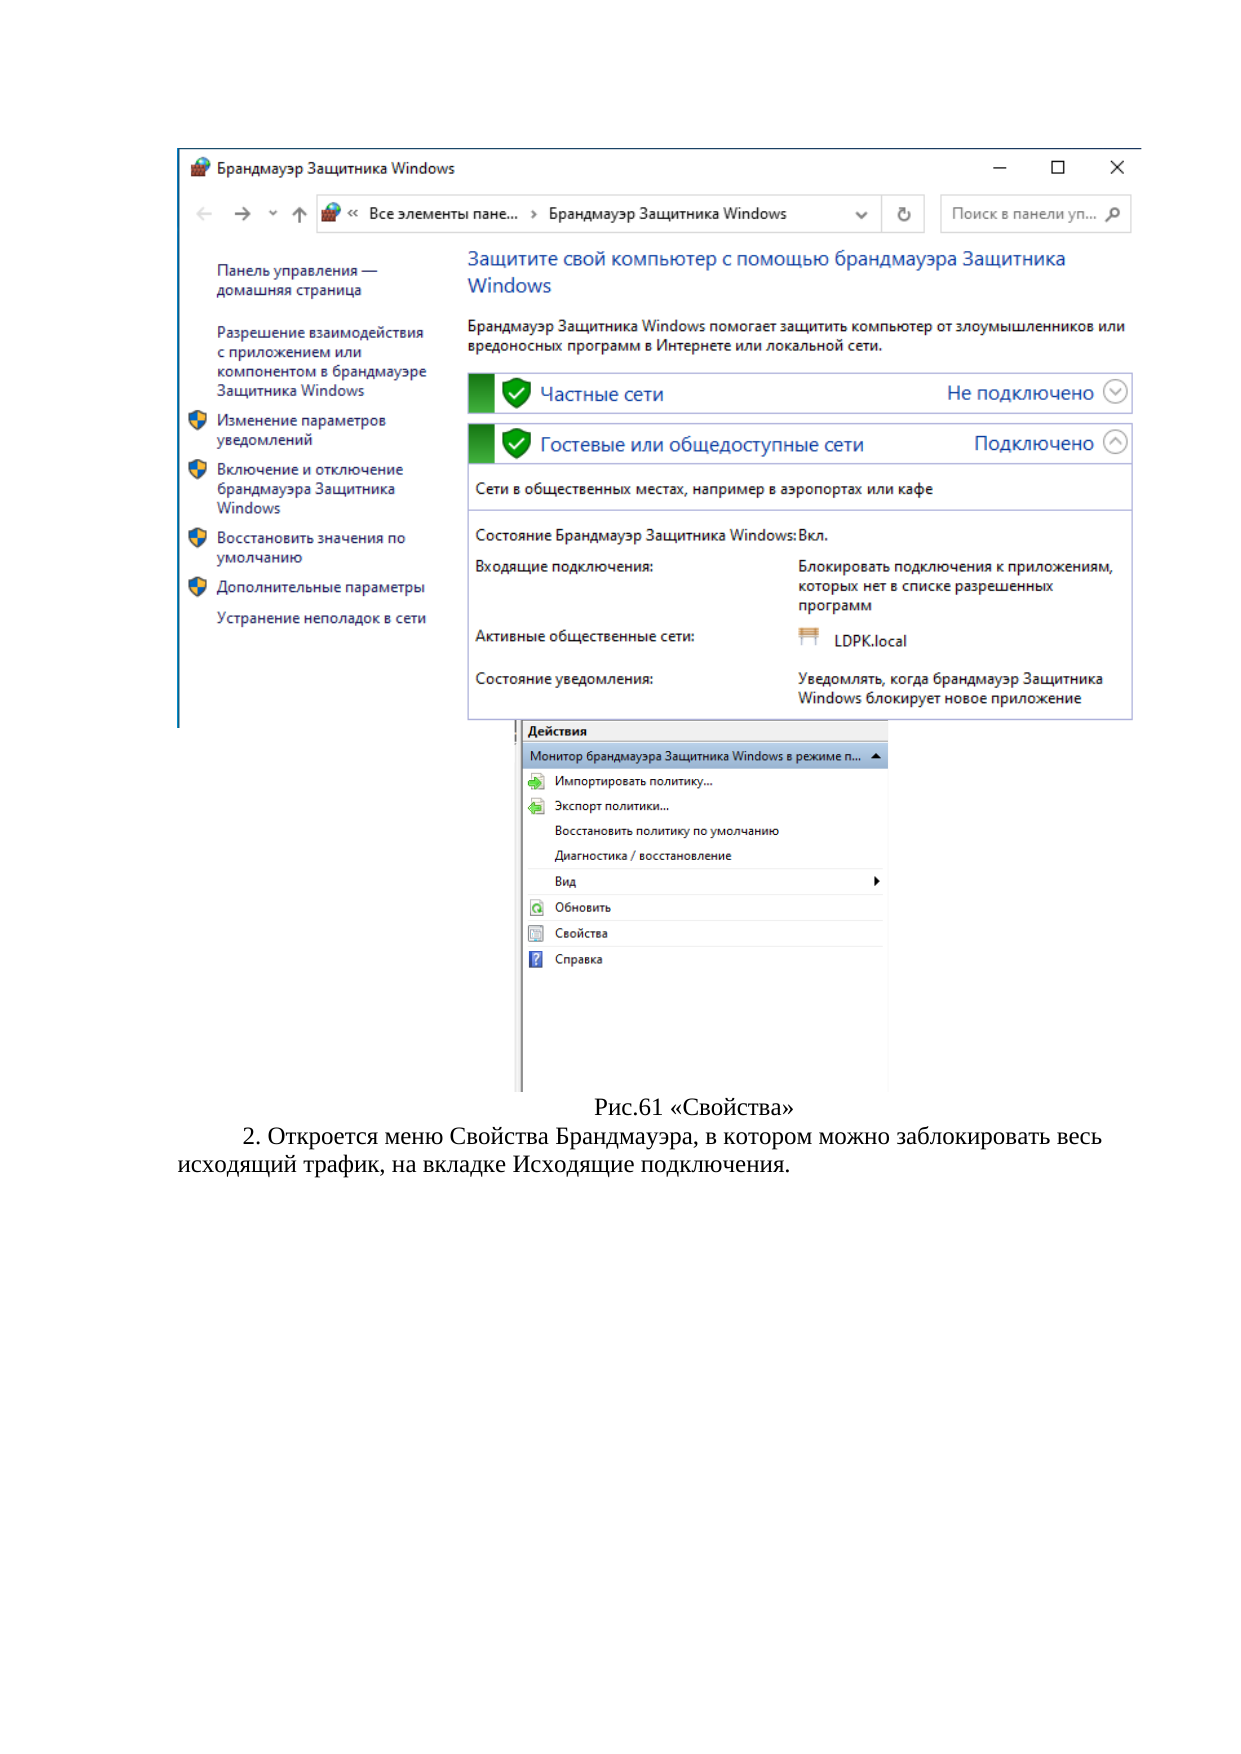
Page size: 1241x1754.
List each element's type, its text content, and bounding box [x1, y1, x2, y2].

picture [177, 148, 1142, 1092]
text 2. Откроется меню Свойства Брандмауэра, в котором можно заблокировать весь исходящий трафик, на вкладке Исходящие подключения. [177, 1121, 1152, 1178]
